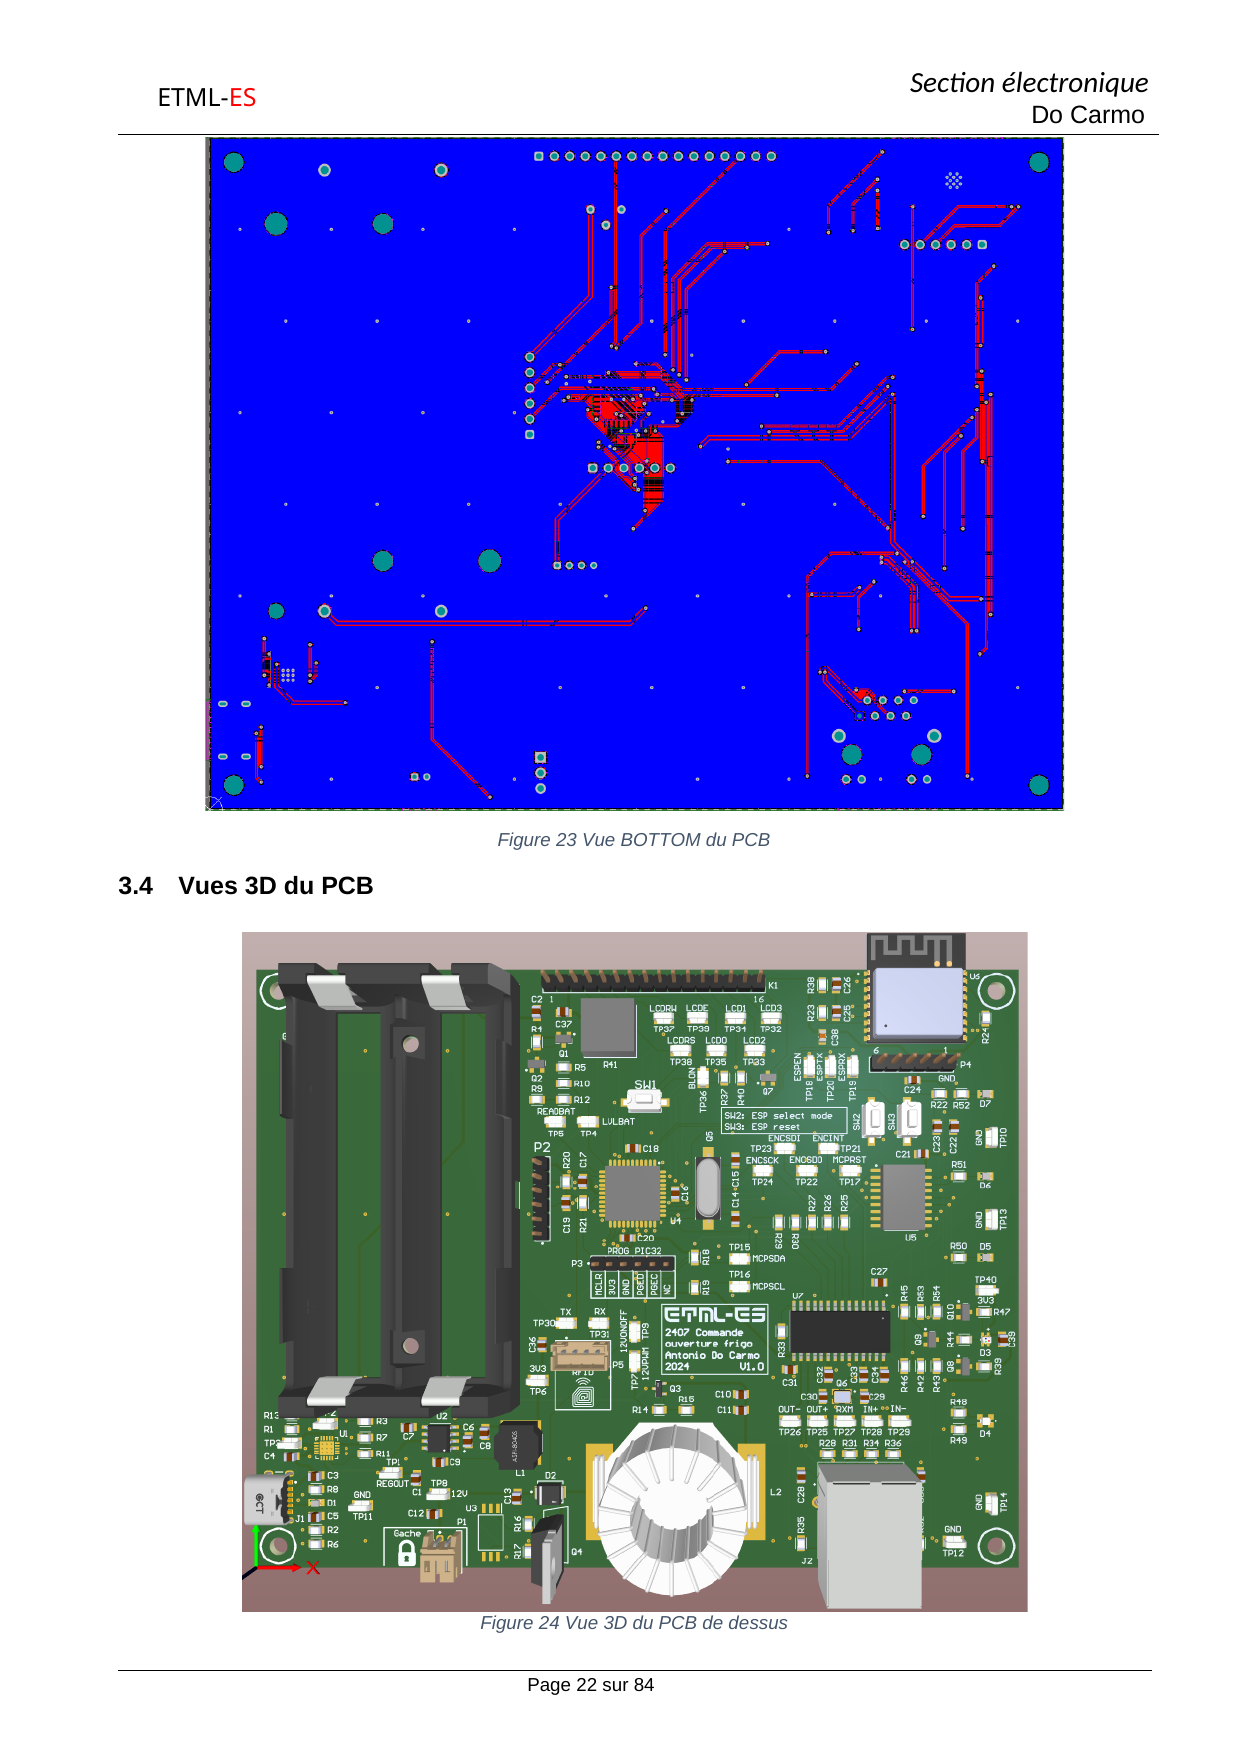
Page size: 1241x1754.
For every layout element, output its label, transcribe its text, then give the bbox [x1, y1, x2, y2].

picture [242, 932, 1028, 1612]
text Figure 23 Vue BOTTOM du PCB [118, 829, 1152, 851]
subtitle Vues 3D du PCB [118, 871, 1152, 900]
picture [205, 137, 1065, 811]
text Figure 24 Vue 3D du PCB de dessus [118, 1612, 1152, 1633]
